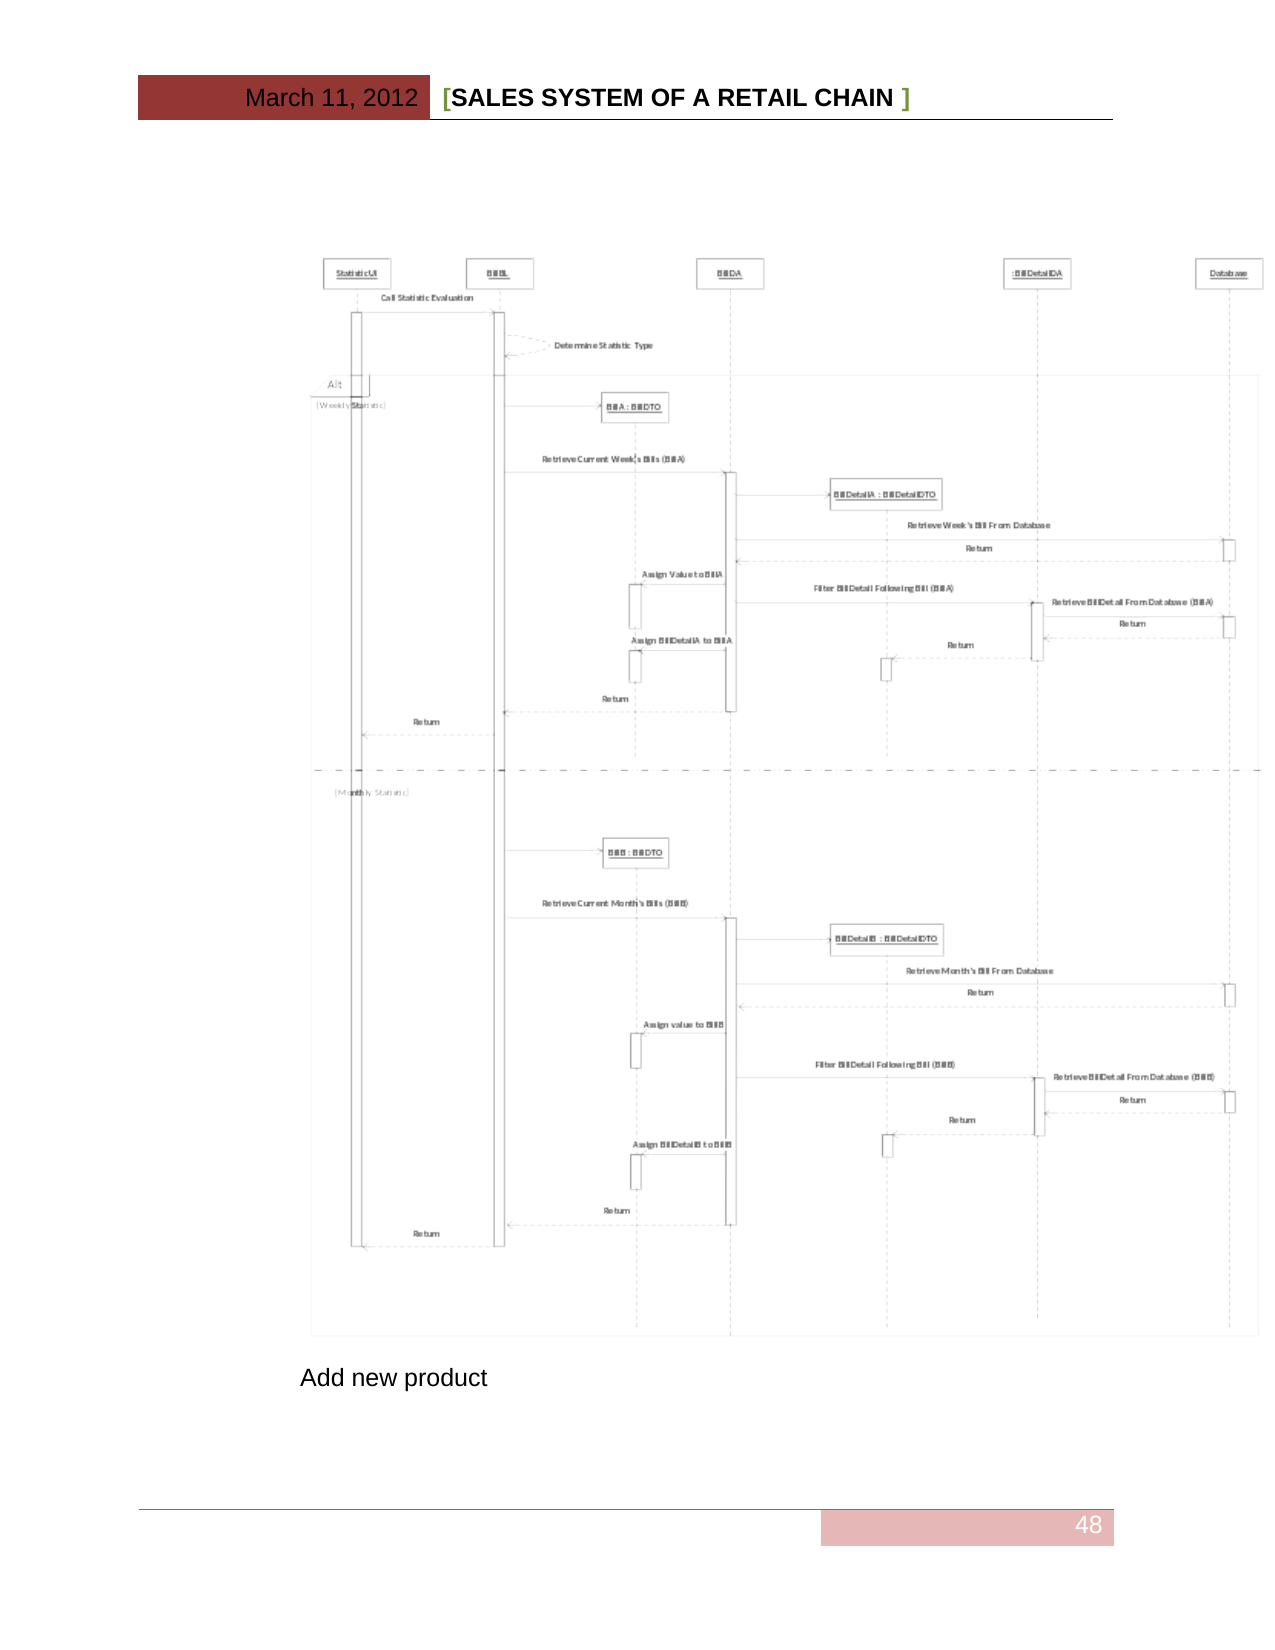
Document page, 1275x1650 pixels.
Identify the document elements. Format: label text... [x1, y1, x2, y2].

list Add new product [300, 1363, 1125, 1392]
